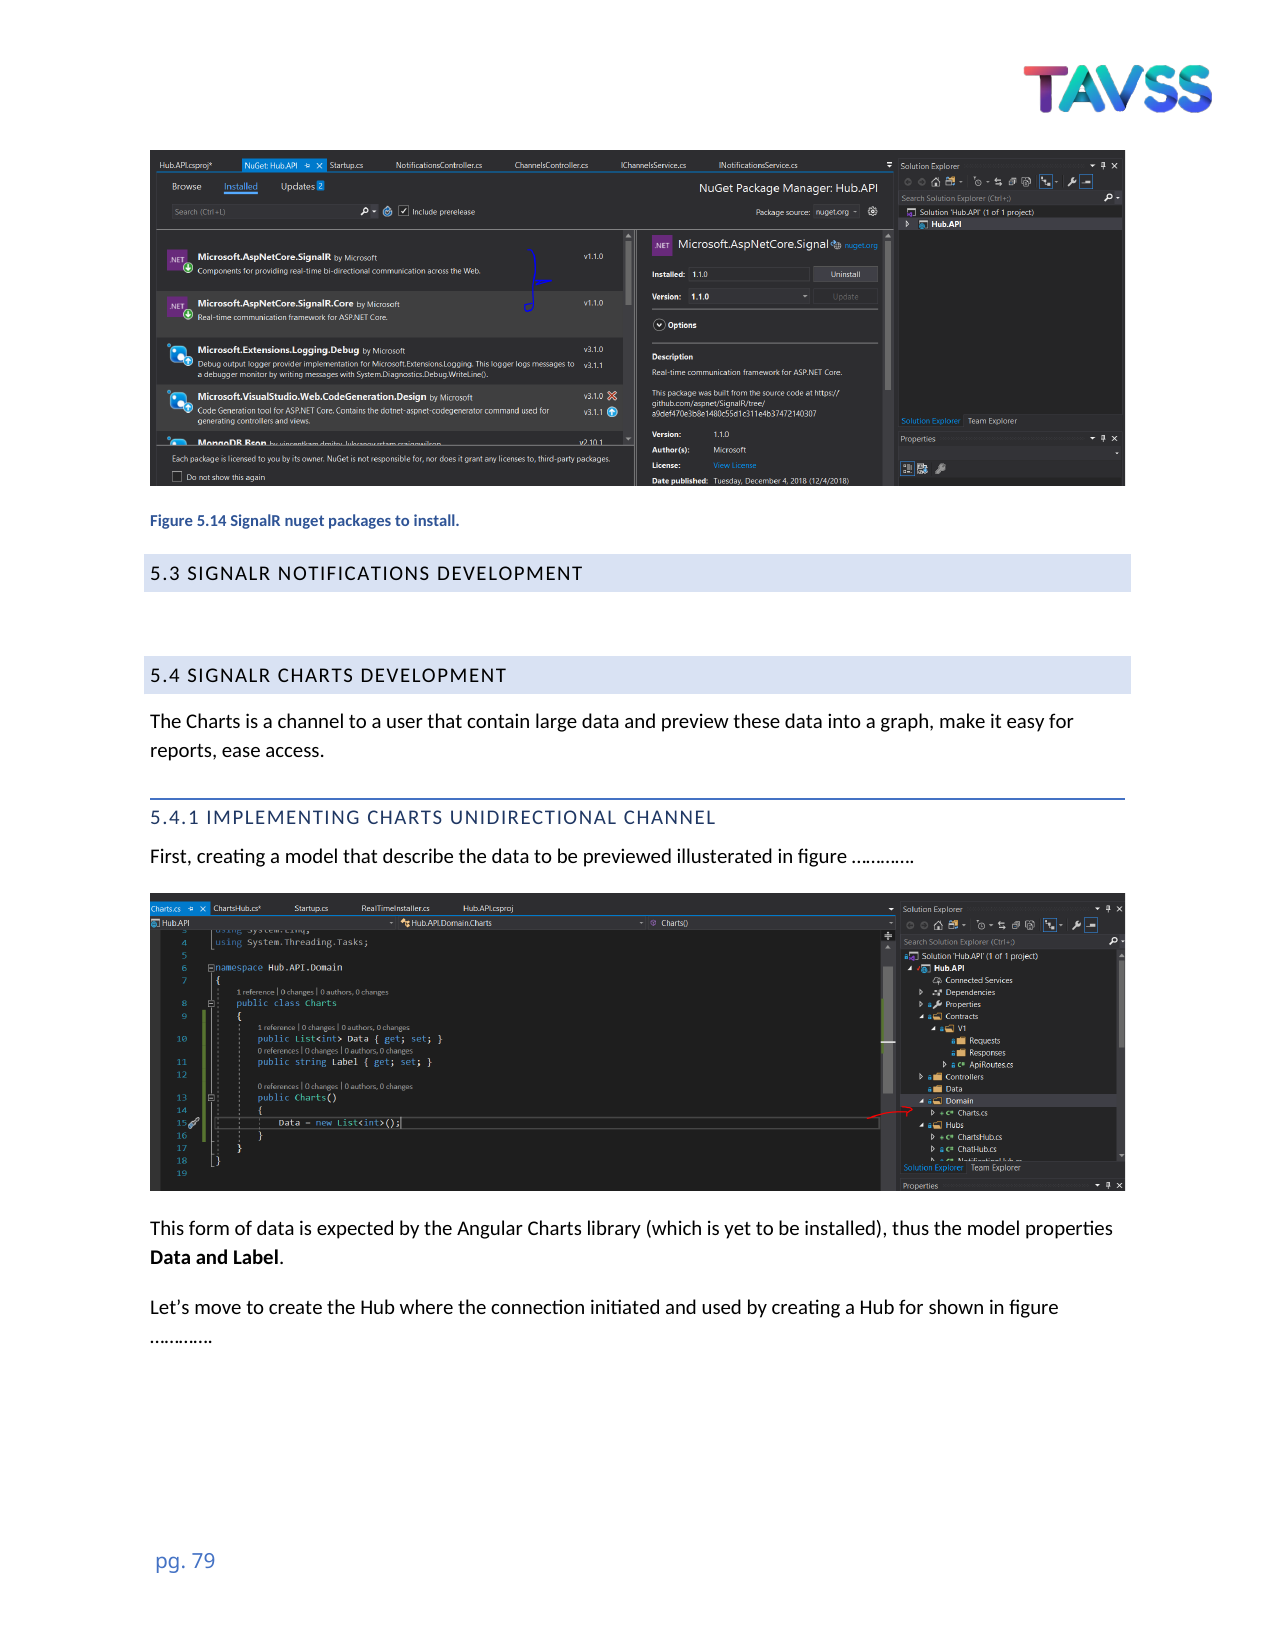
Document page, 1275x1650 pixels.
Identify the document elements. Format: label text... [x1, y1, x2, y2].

picture [150, 893, 1125, 1191]
text Let’s move to create the Hub where the connection initiated and used by creating a Hub for shown in figure …………. [150, 1294, 1125, 1349]
text The Charts is a channel to a user that contain large data and preview these data into a graph, make it easy for reports, ease access. [150, 708, 1125, 763]
picture [1002, 41, 1236, 135]
text This form of data is expected by the Angular Charts library (which is yet to be installed), thus the model properties Data and Label. [150, 1215, 1125, 1269]
picture [150, 150, 1125, 486]
subtitle 5.3 SIGNALR Notifications Development [150, 561, 1125, 586]
subtitle 5.4.1 Implementing Charts UNIDirectional Channel [150, 800, 1125, 829]
text Figure 5.14 SignalR nuget packages to install. [150, 510, 1125, 531]
text First, creating a model that describe the data to be previewed illusterated in figure …………. [150, 843, 1125, 869]
subtitle 5.4 Signalr Charts Development [150, 663, 1125, 688]
